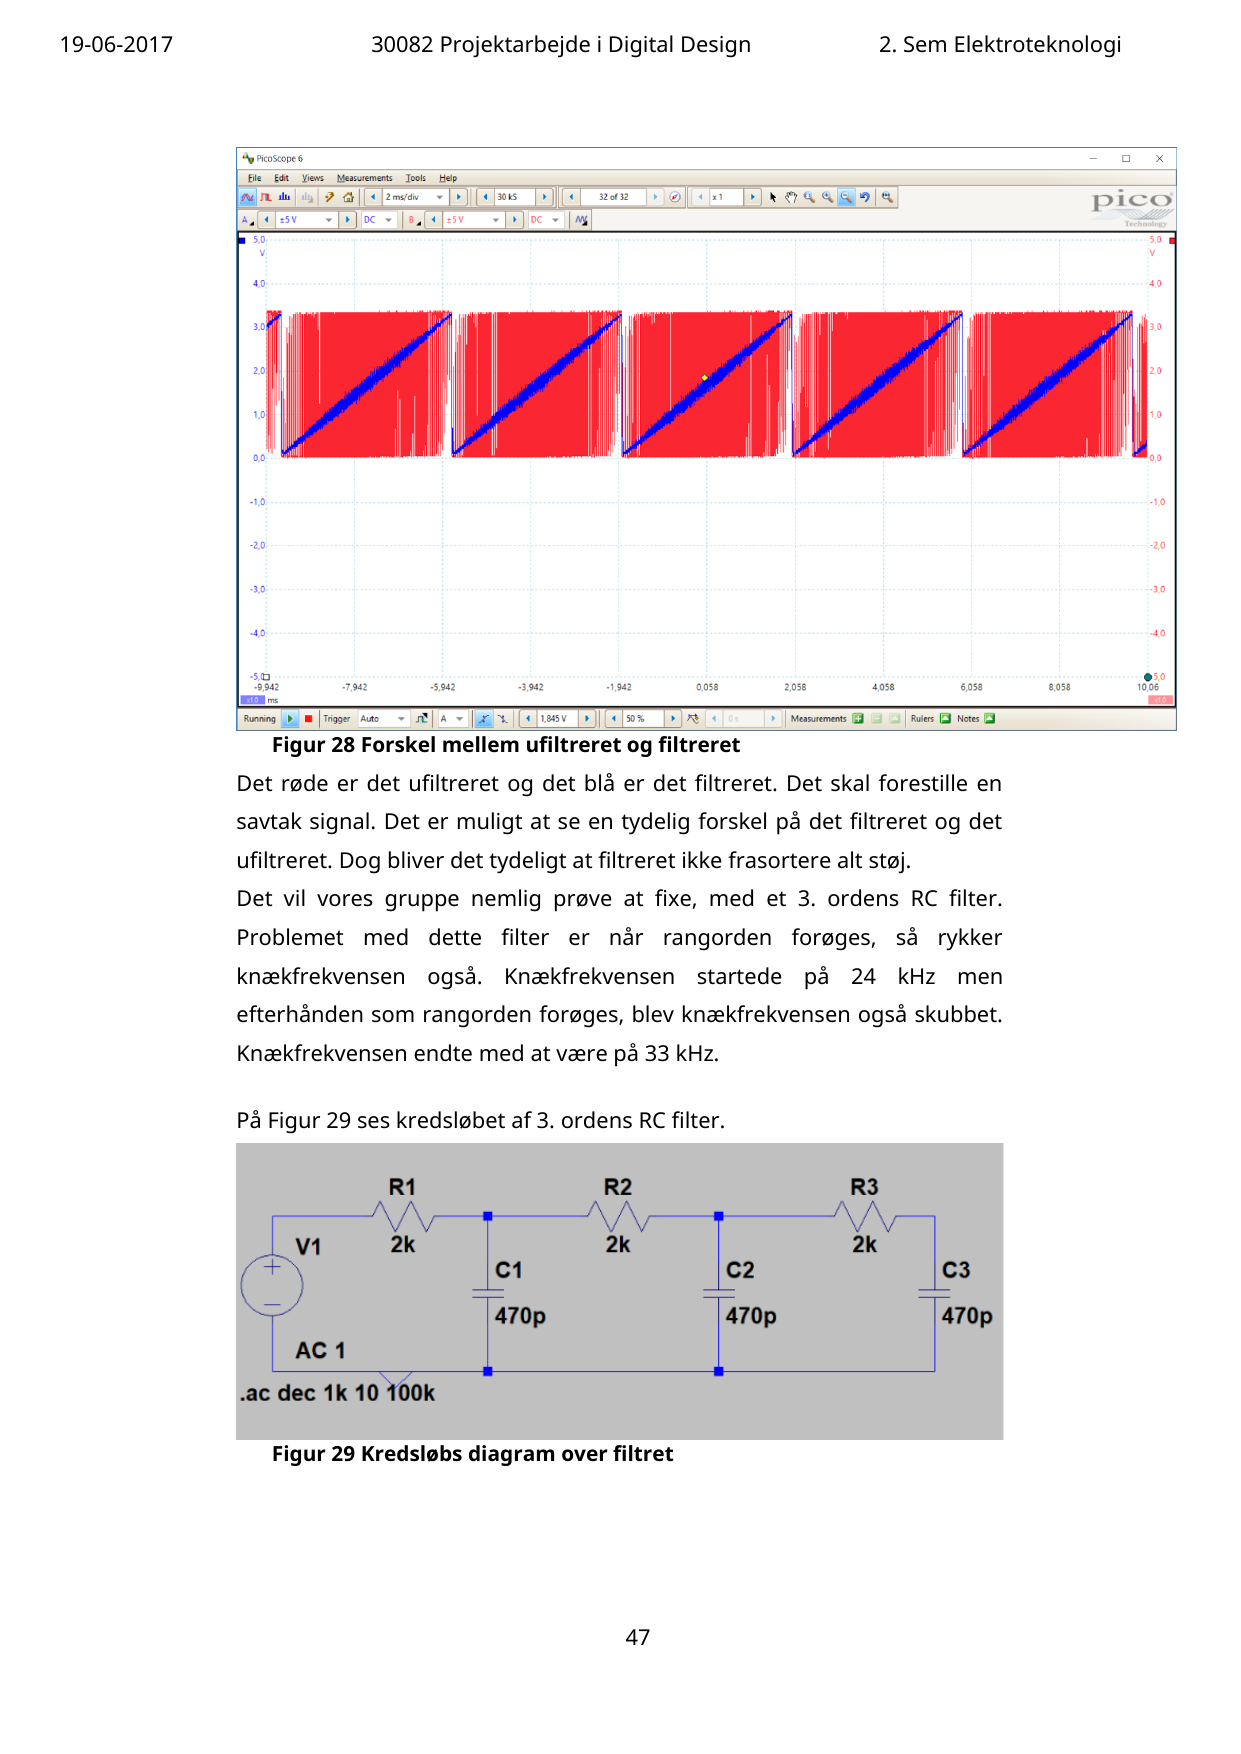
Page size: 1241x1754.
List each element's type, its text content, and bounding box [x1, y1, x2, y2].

text Figur 28 Forskel mellem ufiltreret og filtreret [236, 731, 1004, 759]
picture [236, 1143, 1004, 1440]
text På Figur 29 ses kredsløbet af 3. ordens RC filter. [236, 1105, 1004, 1135]
text Det vil vores gruppe nemlig prøve at fixe, med et 3. ordens RC filter. Problemet med dette filter er når rangorden forøges, så rykker knækfrekvensen også. Knækfrekvensen startede på 24 kHz men efterhånden som rangorden forøges, blev knækfrekvensen også skubbet. Knækfrekvensen endte med at være på 33 kHz. [236, 883, 1004, 1068]
text Det røde er det ufiltreret og det blå er det filtreret. Det skal forestille en savtak signal. Det er muligt at se en tydelig forskel på det filtreret og det ufiltreret. Dog bliver det tydeligt at filtreret ikke frasortere alt støj. [236, 767, 1004, 874]
picture [236, 147, 1177, 731]
text Figur 29 Kredsløbs diagram over filtret [236, 1440, 1004, 1468]
